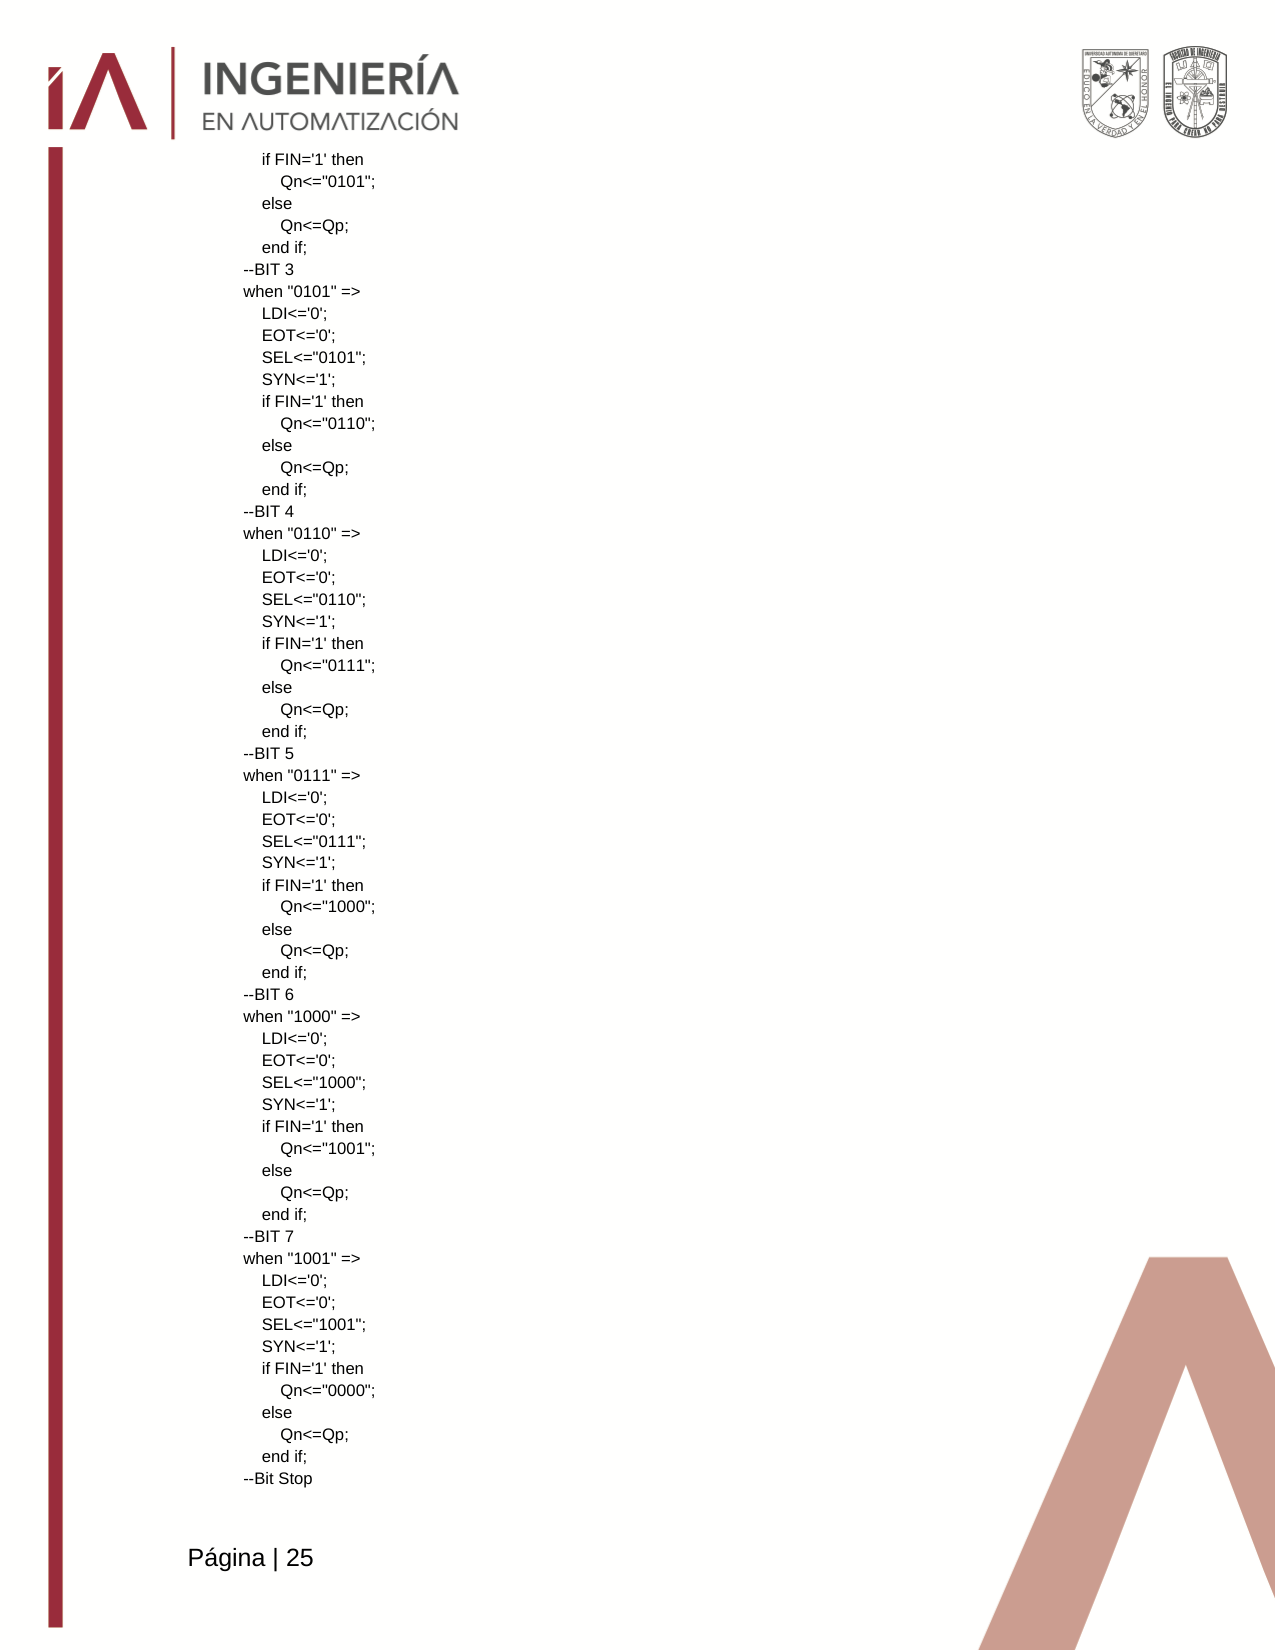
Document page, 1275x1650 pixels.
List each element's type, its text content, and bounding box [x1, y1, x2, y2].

picture [0, 0, 1275, 1650]
text if FIN='1' then [187, 1359, 1087, 1378]
text when "0110" => [187, 524, 1087, 543]
text Qn<="0110"; [187, 414, 1087, 433]
text LDI<='0'; [187, 1029, 1087, 1048]
text LDI<='0'; [187, 546, 1087, 565]
text --Bit Stop [187, 1469, 1087, 1488]
text SEL<="0101"; [187, 348, 1087, 367]
text Qn<=Qp; [187, 216, 1087, 235]
text SYN<='1'; [187, 612, 1087, 631]
text SYN<='1'; [187, 1095, 1087, 1114]
text end if; [187, 1447, 1087, 1466]
text when "0101" => [187, 282, 1087, 301]
text Qn<="0101"; [187, 172, 1087, 191]
text LDI<='0'; [187, 787, 1087, 807]
text SYN<='1'; [187, 1337, 1087, 1356]
text Qn<=Qp; [187, 941, 1087, 960]
text LDI<='0'; [187, 304, 1087, 323]
text --BIT 7 [187, 1227, 1087, 1246]
text if FIN='1' then [187, 392, 1087, 411]
text else [187, 919, 1087, 938]
text if FIN='1' then [187, 633, 1087, 653]
text SYN<='1'; [187, 370, 1087, 389]
text Qn<="1000"; [187, 897, 1087, 916]
text else [187, 1161, 1087, 1180]
text LDI<='0'; [187, 1271, 1087, 1290]
text --BIT 3 [187, 260, 1087, 279]
text Qn<=Qp; [187, 1183, 1087, 1202]
text when "1000" => [187, 1007, 1087, 1026]
text Qn<=Qp; [187, 458, 1087, 477]
text SEL<="0111"; [187, 831, 1087, 851]
text --BIT 5 [187, 743, 1087, 763]
text end if; [187, 238, 1087, 257]
text end if; [187, 963, 1087, 982]
text SEL<="1000"; [187, 1073, 1087, 1092]
text --BIT 6 [187, 985, 1087, 1004]
text EOT<='0'; [187, 1293, 1087, 1312]
text if FIN='1' then [187, 150, 1087, 169]
text if FIN='1' then [187, 875, 1087, 894]
text else [187, 194, 1087, 213]
text SYN<='1'; [187, 853, 1087, 872]
text if FIN='1' then [187, 1117, 1087, 1136]
text end if; [187, 1205, 1087, 1224]
text else [187, 436, 1087, 455]
text else [187, 677, 1087, 697]
text Qn<=Qp; [187, 1425, 1087, 1444]
text Qn<=Qp; [187, 699, 1087, 719]
text EOT<='0'; [187, 568, 1087, 587]
text when "1001" => [187, 1249, 1087, 1268]
text end if; [187, 721, 1087, 741]
text end if; [187, 480, 1087, 499]
text EOT<='0'; [187, 809, 1087, 828]
text when "0111" => [187, 765, 1087, 784]
text Qn<="0000"; [187, 1381, 1087, 1400]
text EOT<='0'; [187, 1051, 1087, 1070]
text EOT<='0'; [187, 326, 1087, 345]
text SEL<="1001"; [187, 1315, 1087, 1334]
text Qn<="0111"; [187, 656, 1087, 675]
text else [187, 1403, 1087, 1422]
text SEL<="0110"; [187, 589, 1087, 609]
text Qn<="1001"; [187, 1139, 1087, 1158]
text --BIT 4 [187, 502, 1087, 521]
